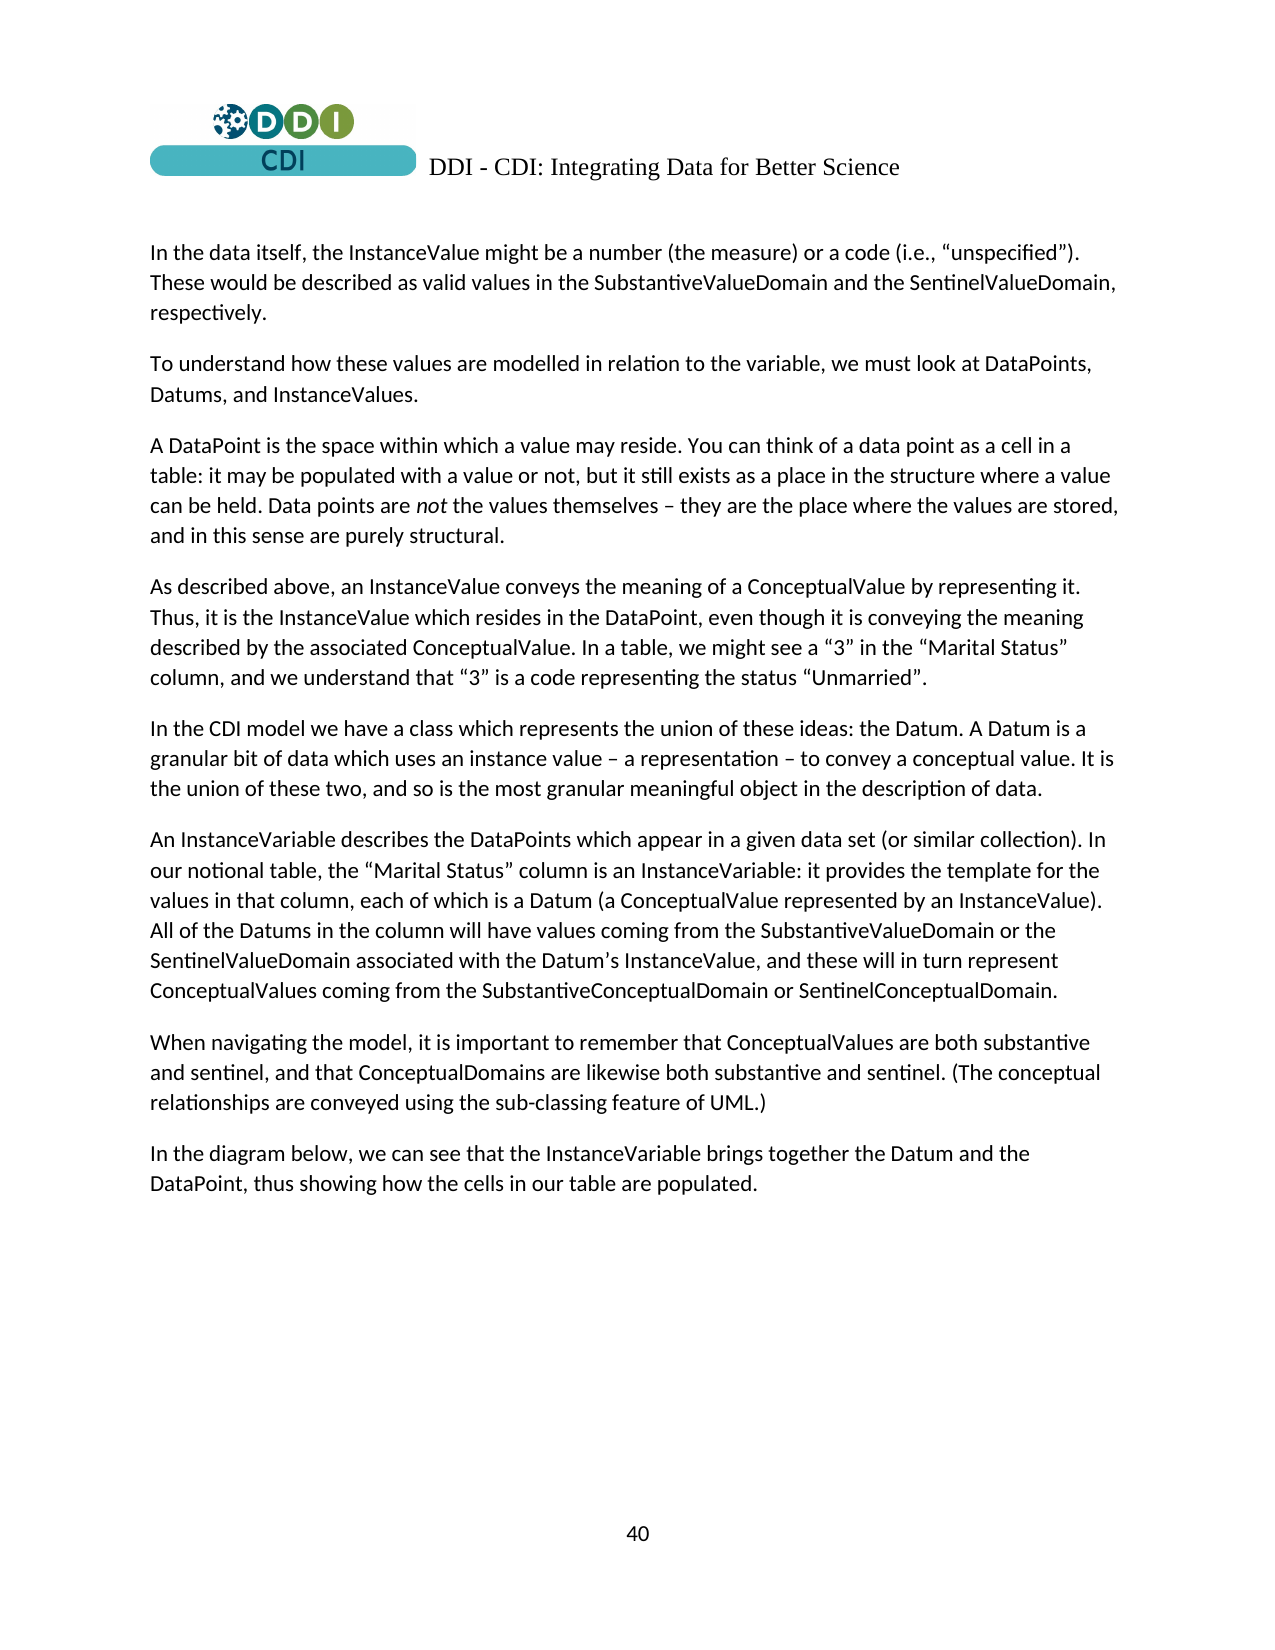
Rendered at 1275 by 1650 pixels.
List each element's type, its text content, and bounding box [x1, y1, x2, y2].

text A DataPoint is the space within which a value may reside. You can think of a data point as a cell in a table: it may be populated with a value or not, but it still exists as a place in the structure where a value can be held. Data points are not the values themselves – they are the place where the values are stored, and in this sense are purely structural. [150, 431, 1125, 549]
text An InstanceVariable describes the DataPoints which appear in a given data set (or similar collection). In our notional table, the “Marital Status” column is an InstanceVariable: it provides the template for the values in that column, each of which is a Datum (a ConceptualValue represented by an InstanceValue). All of the Datums in the column will have values coming from the SubstantiveValueDomain or the SentinelValueDomain associated with the Datum’s InstanceValue, and these will in turn represent ConceptualValues coming from the SubstantiveConceptualDomain or SentinelConceptualDomain. [150, 826, 1125, 1005]
text To understand how these values are modelled in relation to the variable, we must look at DataPoints, Datums, and InstanceValues. [150, 349, 1125, 408]
text When navigating the model, it is important to remember that ConceptualValues are both substantive and sentinel, and that ConceptualDomains are likewise both substantive and sentinel. (The conceptual relationships are conveyed using the sub-classing feature of UML.) [150, 1028, 1125, 1116]
picture [150, 104, 417, 176]
text In the data itself, the InstanceValue might be a number (the measure) or a code (i.e., “unspecified”). These would be described as valid values in the SubstantiveValueDomain and the SentinelValueDomain, respectively. [150, 238, 1125, 327]
text As described above, an InstanceValue conveys the meaning of a ConceptualValue by representing it. Thus, it is the InstanceValue which resides in the DataPoint, even though it is conveying the meaning described by the associated ConceptualValue. In a table, we might see a “3” in the “Marital Status” column, and we understand that “3” is a code representing the status “Unmarried”. [150, 572, 1125, 691]
text In the diagram below, we can see that the InstanceVariable brings together the Datum and the DataPoint, thus showing how the cells in our table are populated. [150, 1139, 1125, 1197]
text In the CDI model we have a class which represents the union of these ideas: the Datum. A Datum is a granular bit of data which uses an instance value – a representation – to convey a conceptual value. It is the union of these two, and so is the most granular meaningful object in the description of data. [150, 714, 1125, 803]
